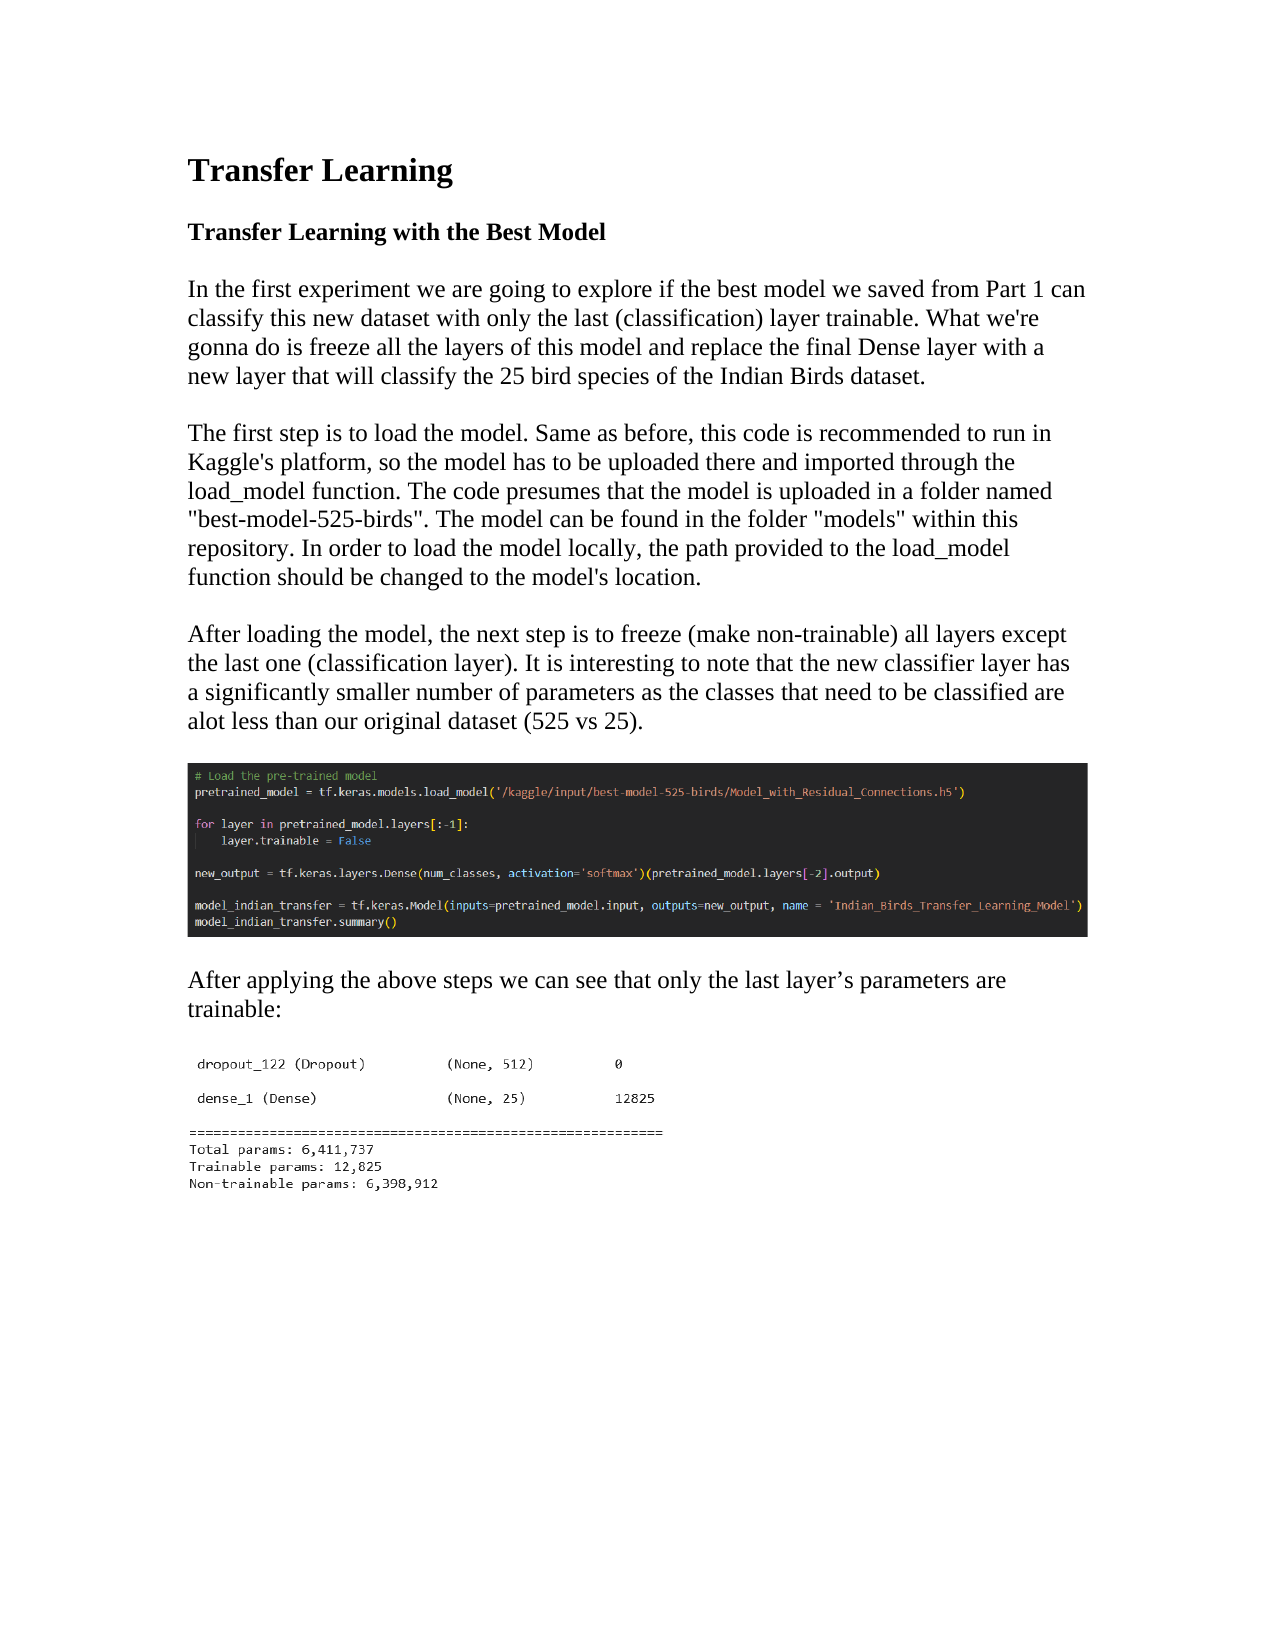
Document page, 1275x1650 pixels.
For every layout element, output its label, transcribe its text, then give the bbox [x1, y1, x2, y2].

text After loading the model, the next step is to freeze (make non-trainable) all layers except the last one (classification layer). It is interesting to note that the new classifier layer has a significantly smaller number of parameters as the classes that need to be classified are alot less than our original dataset (525 vs 25). [187, 619, 1087, 734]
text Transfer Learning [187, 150, 1087, 188]
picture [187, 1051, 664, 1192]
text In the first experiment we are going to explore if the best model we saved from Part 1 can classify this new dataset with only the last (classification) layer trainable. What we're gonna do is freeze all the layers of this model and replace the final Dense layer with a new layer that will classify the 25 bird species of the Indian Birds dataset. [187, 274, 1087, 389]
text The first step is to load the model. Same as before, this code is recommended to run in Kaggle's platform, so the model has to be uploaded there and imported through the load_model function. The code presumes that the model is uploaded in a folder named "best-model-525-birds". The model can be found in the folder "models" within this repository. In order to load the model locally, the path provided to the load_model function should be changed to the model's location. [187, 418, 1087, 591]
picture [187, 763, 1088, 937]
text Transfer Learning with the Best Model [187, 217, 1087, 246]
text After applying the above steps we can see that only the last layer’s parameters are trainable: [187, 965, 1087, 1022]
